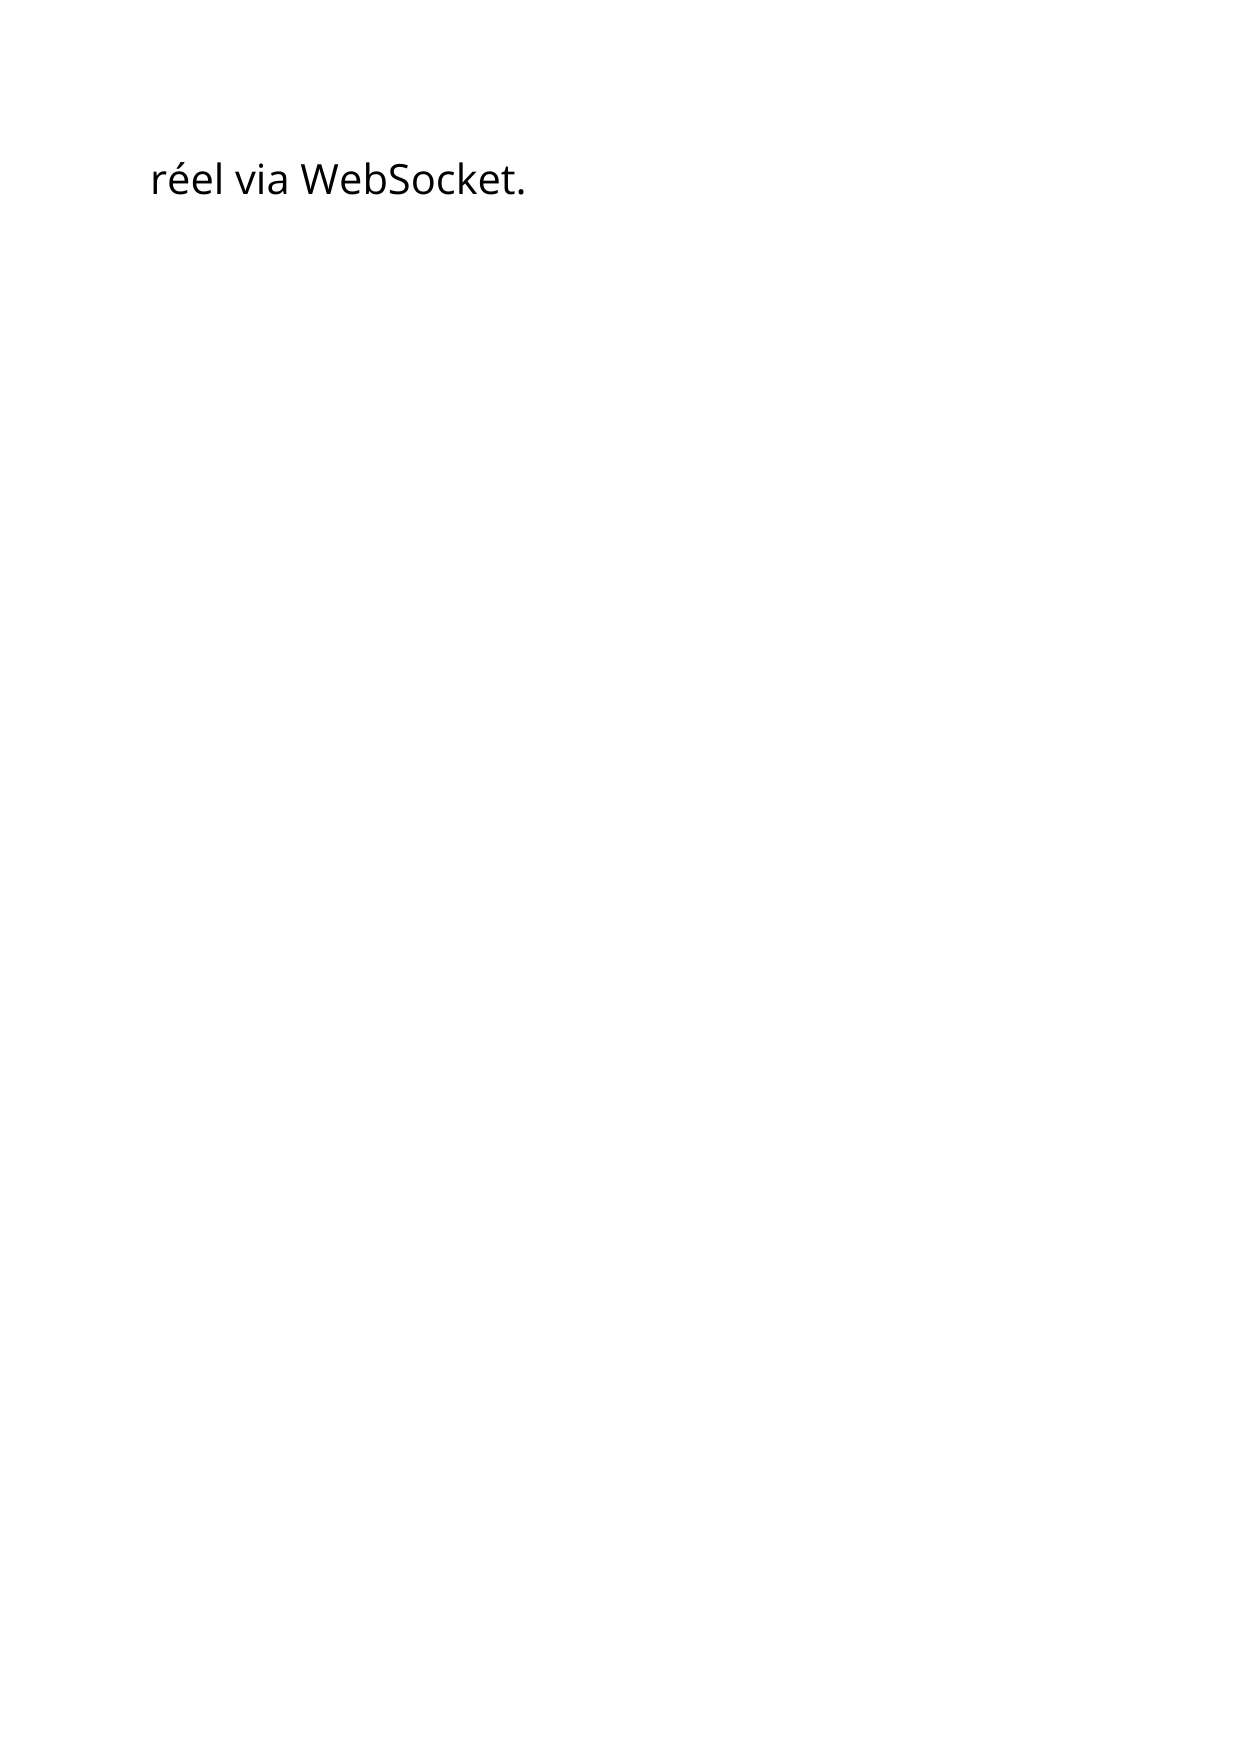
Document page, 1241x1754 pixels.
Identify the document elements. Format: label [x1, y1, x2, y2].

text [150, 150, 1090, 207]
